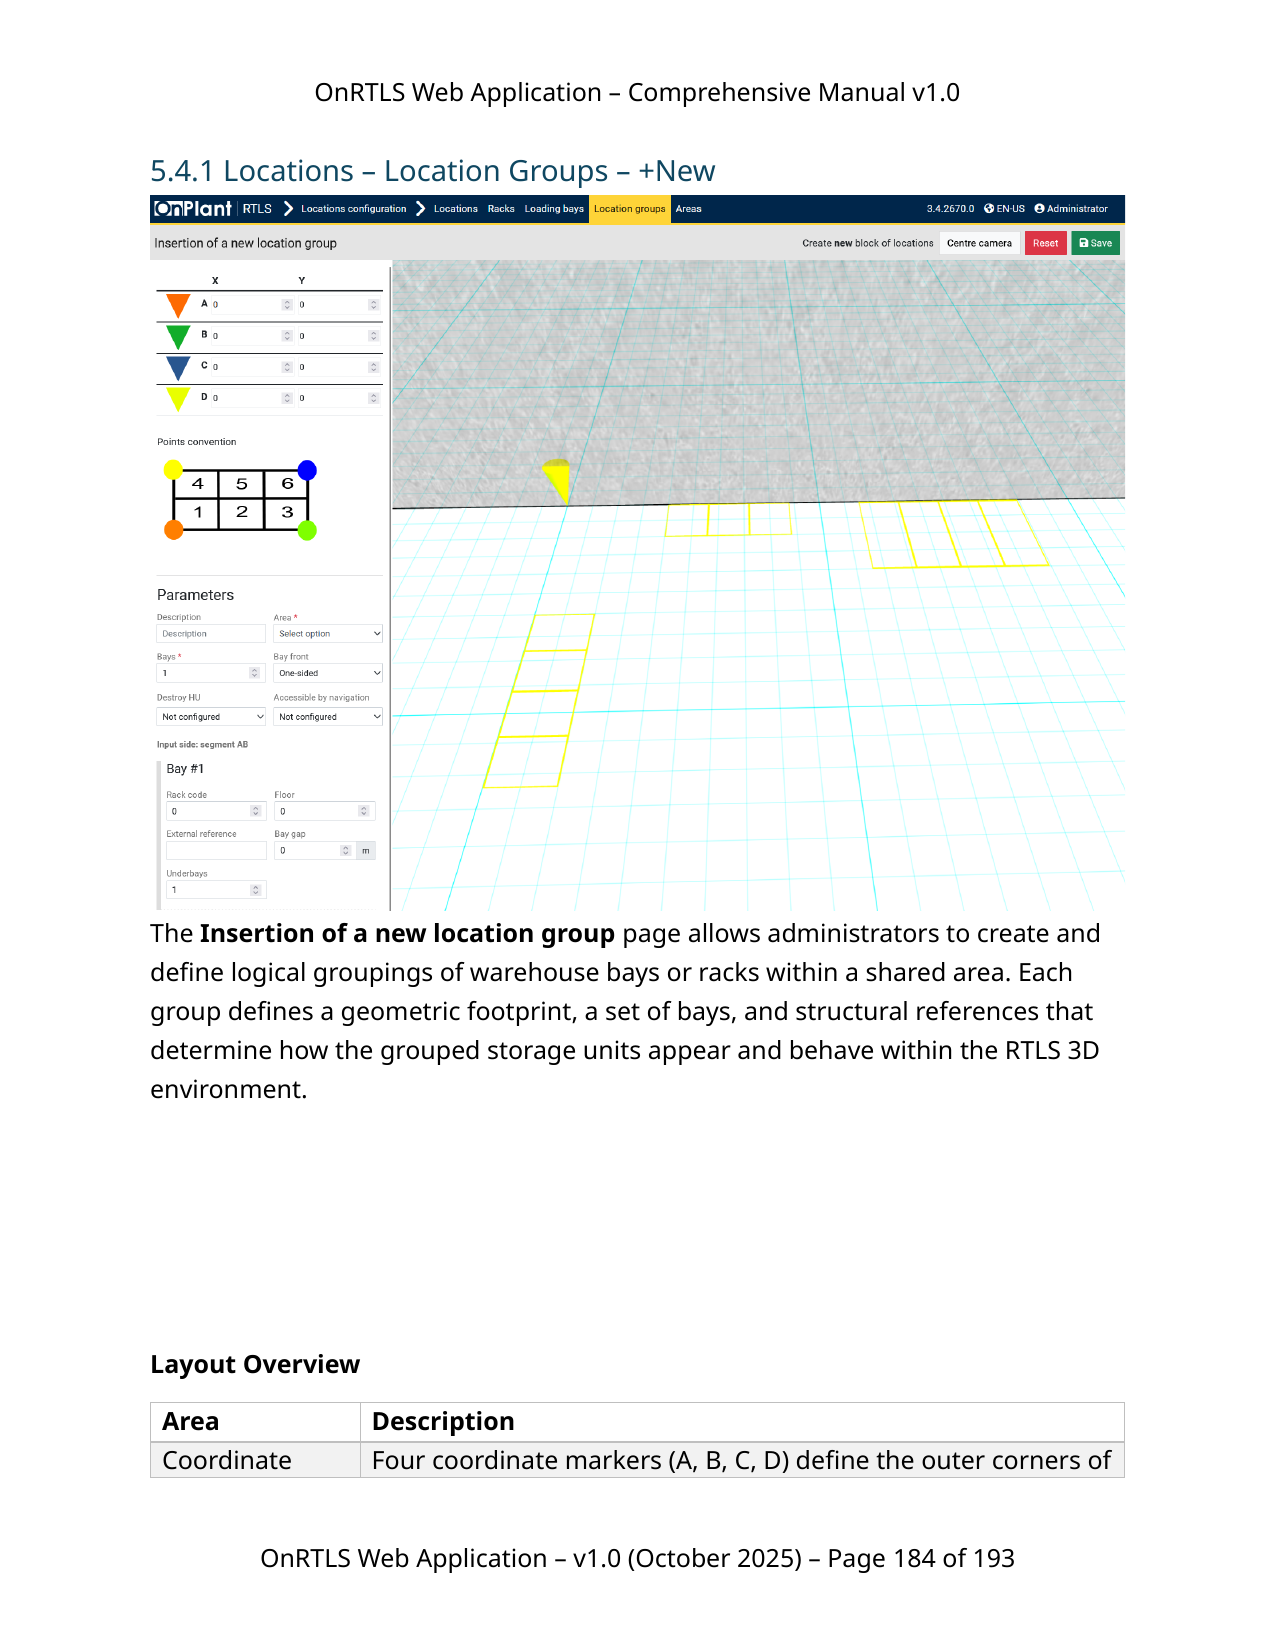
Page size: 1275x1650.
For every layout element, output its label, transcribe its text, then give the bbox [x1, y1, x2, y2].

text The Insertion of a new location group page allows administrators to create and define logical groupings of warehouse bays or racks within a shared area. Each group defines a geometric footprint, a set of bays, and structural references that determine how the grouped storage units appear and behave within the RTLS 3D environment. [150, 915, 1125, 1106]
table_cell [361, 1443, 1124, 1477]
subtitle 5.4.1 Locations – Location Groups – +New [150, 150, 1125, 190]
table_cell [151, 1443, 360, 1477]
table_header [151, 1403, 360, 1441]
picture [150, 195, 1125, 911]
text Layout Overview [150, 1346, 1125, 1380]
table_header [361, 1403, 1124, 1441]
